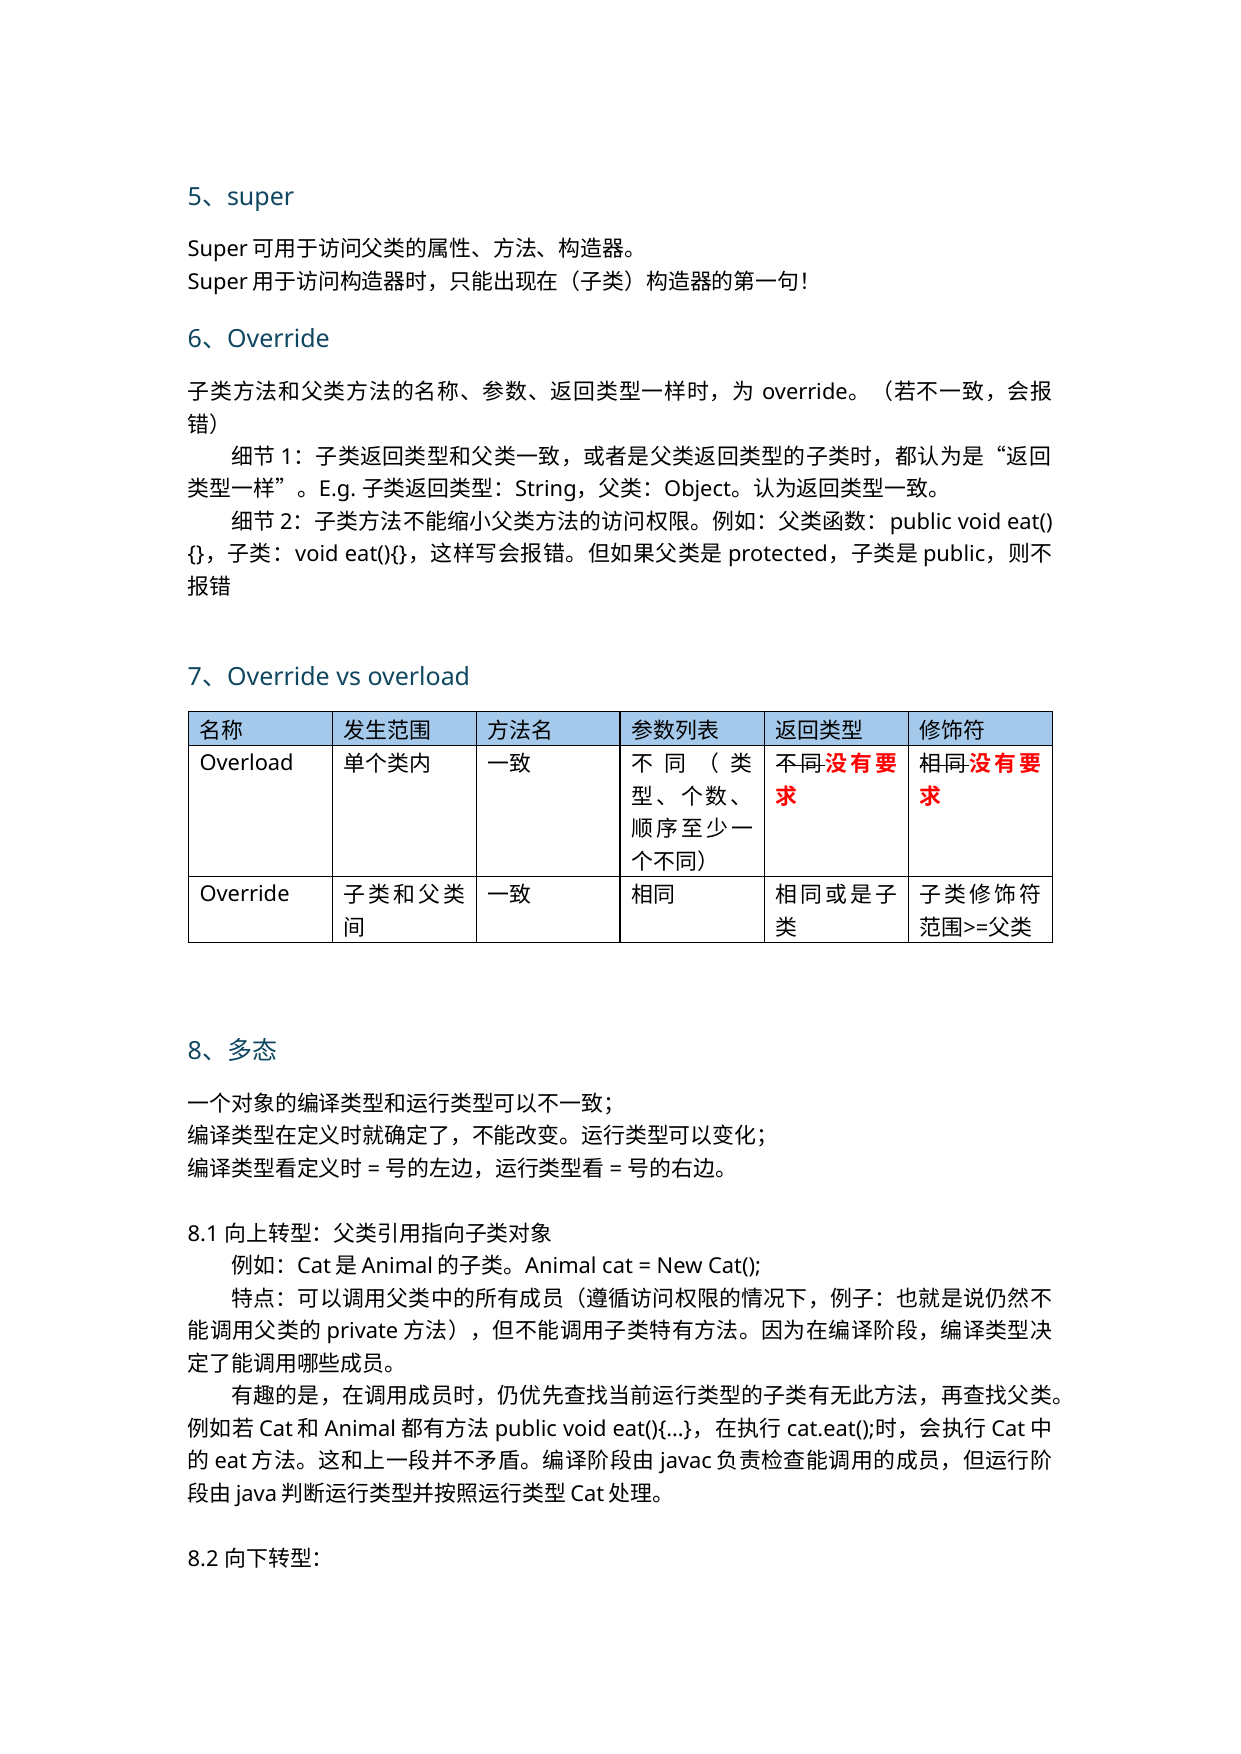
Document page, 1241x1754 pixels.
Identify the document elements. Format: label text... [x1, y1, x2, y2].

table_header 方法名 [477, 712, 619, 745]
text 编译类型看定义时 = 号的左边，运行类型看 = 号的右边。 [187, 1150, 1053, 1183]
text Super可用于访问父类的属性、方法、构造器。 [187, 231, 1053, 264]
text 细节1：子类返回类型和父类一致，或者是父类返回类型的子类时，都认为是“返回类型一样”。E.g. 子类返回类型：String，父类：Object。认为返回类型一致。 [187, 439, 1053, 504]
table_cell Override [189, 877, 332, 942]
table_cell 一致 [477, 746, 619, 876]
table_cell 一致 [477, 877, 619, 942]
table_header 修饰符 [909, 712, 1052, 745]
table_cell 不同（类型、个数、顺序至少一个不同） [621, 746, 764, 876]
text 8.1 向上转型：父类引用指向子类对象 [187, 1215, 1053, 1248]
table_cell 子类和父类间 [333, 877, 476, 942]
text 特点：可以调用父类中的所有成员（遵循访问权限的情况下，例子：也就是说仍然不能调用父类的private方法），但不能调用子类特有方法。因为在编译阶段，编译类型决定了能调用哪些成员。 [187, 1280, 1053, 1378]
table_cell 相同 [621, 877, 764, 942]
text Super用于访问构造器时，只能出现在（子类）构造器的第一句！ [187, 264, 1053, 296]
table_header 返回类型 [765, 712, 908, 745]
table_header 名称 [189, 712, 332, 745]
table_header 参数列表 [621, 712, 764, 745]
text 一个对象的编译类型和运行类型可以不一致； [187, 1085, 1053, 1118]
table_cell 单个类内 [333, 746, 476, 876]
table_cell 不同没有要求 [765, 746, 908, 876]
text 子类方法和父类方法的名称、参数、返回类型一样时，为override。（若不一致，会报错） [187, 374, 1053, 439]
subtitle 7、Override vs overload [187, 642, 1053, 707]
table_cell 相同或是子类 [765, 877, 908, 942]
table_cell 子类修饰符范围>=父类 [909, 877, 1052, 942]
subtitle 6、Override [187, 304, 1053, 369]
text 细节2：子类方法不能缩小父类方法的访问权限。例如：父类函数：public void eat(){}，子类：void eat(){}，这样写会报错。但如果父类是protected，子类是public，则不报错 [187, 504, 1053, 601]
text 例如：Cat是Animal的子类。Animal cat = New Cat(); [187, 1248, 1053, 1280]
subtitle 8、多态 [187, 1016, 1053, 1081]
table_header 发生范围 [333, 712, 476, 745]
table_cell 相同没有要求 [909, 746, 1052, 876]
text 8.2 向下转型： [187, 1540, 1053, 1573]
subtitle 5、super [187, 162, 1053, 227]
text 编译类型在定义时就确定了，不能改变。运行类型可以变化； [187, 1118, 1053, 1150]
table_cell Overload [189, 746, 332, 876]
text 有趣的是，在调用成员时，仍优先查找当前运行类型的子类有无此方法，再查找父类。例如若Cat和Animal都有方法public void eat(){…}，在执行cat.eat();时，会执行Cat中的eat方法。这和上一段并不矛盾。编译阶段由javac负责检查能调用的成员，但运行阶段由java判断运行类型并按照运行类型Cat处理。 [187, 1378, 1053, 1508]
